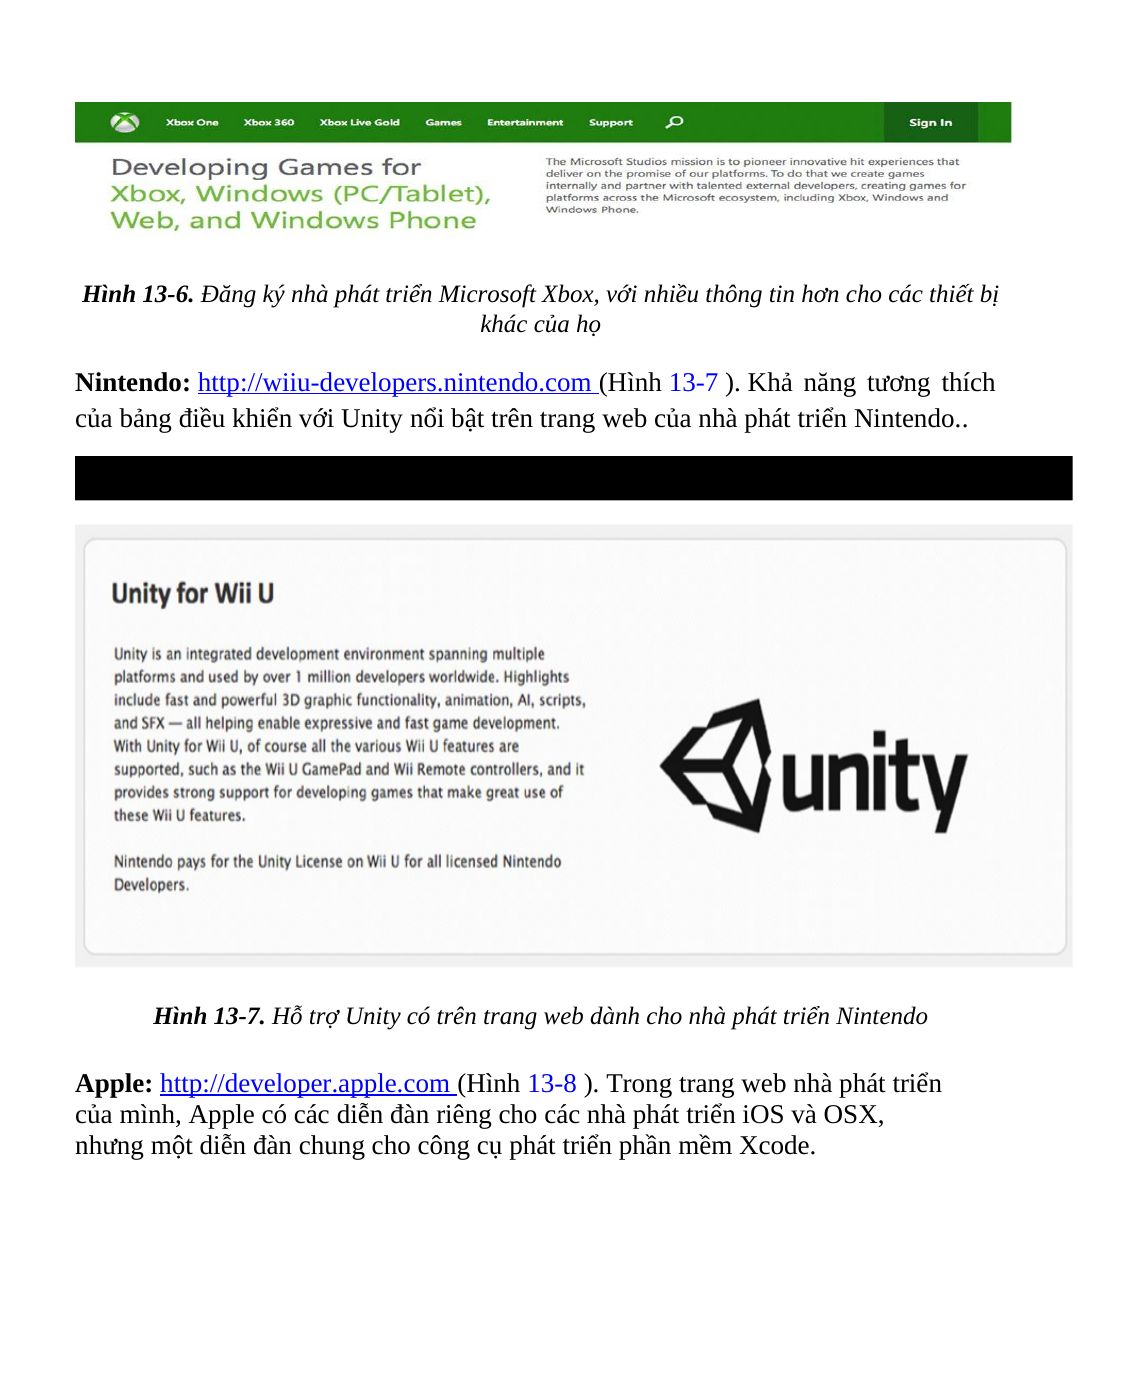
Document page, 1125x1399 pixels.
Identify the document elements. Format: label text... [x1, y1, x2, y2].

picture [75, 102, 1012, 254]
picture [75, 456, 1073, 968]
text Apple: http://developer.apple.com (Hình 13-8 ). Trong trang web nhà phát triển của mình, Apple có các diễn đàn riêng cho các nhà phát triển iOS và OSX, nhưng một diễn đàn chung cho công cụ phát triển phần mềm Xcode. [75, 1067, 950, 1160]
text Nintendo: http://wiiu-developers.nintendo.com (Hình 13-7 ). Khả năng tương thích của bảng điều khiển với Unity nổi bật trên trang web của nhà phát triển Nintendo.. [75, 366, 996, 433]
text Hình 13-6. Đăng ký nhà phát triển Microsoft Xbox, với nhiều thông tin hơn cho các thiết bị khác của họ [75, 278, 1006, 338]
text Hình 13-7. Hỗ trợ Unity có trên trang web dành cho nhà phát triển Nintendo [75, 1001, 1006, 1030]
